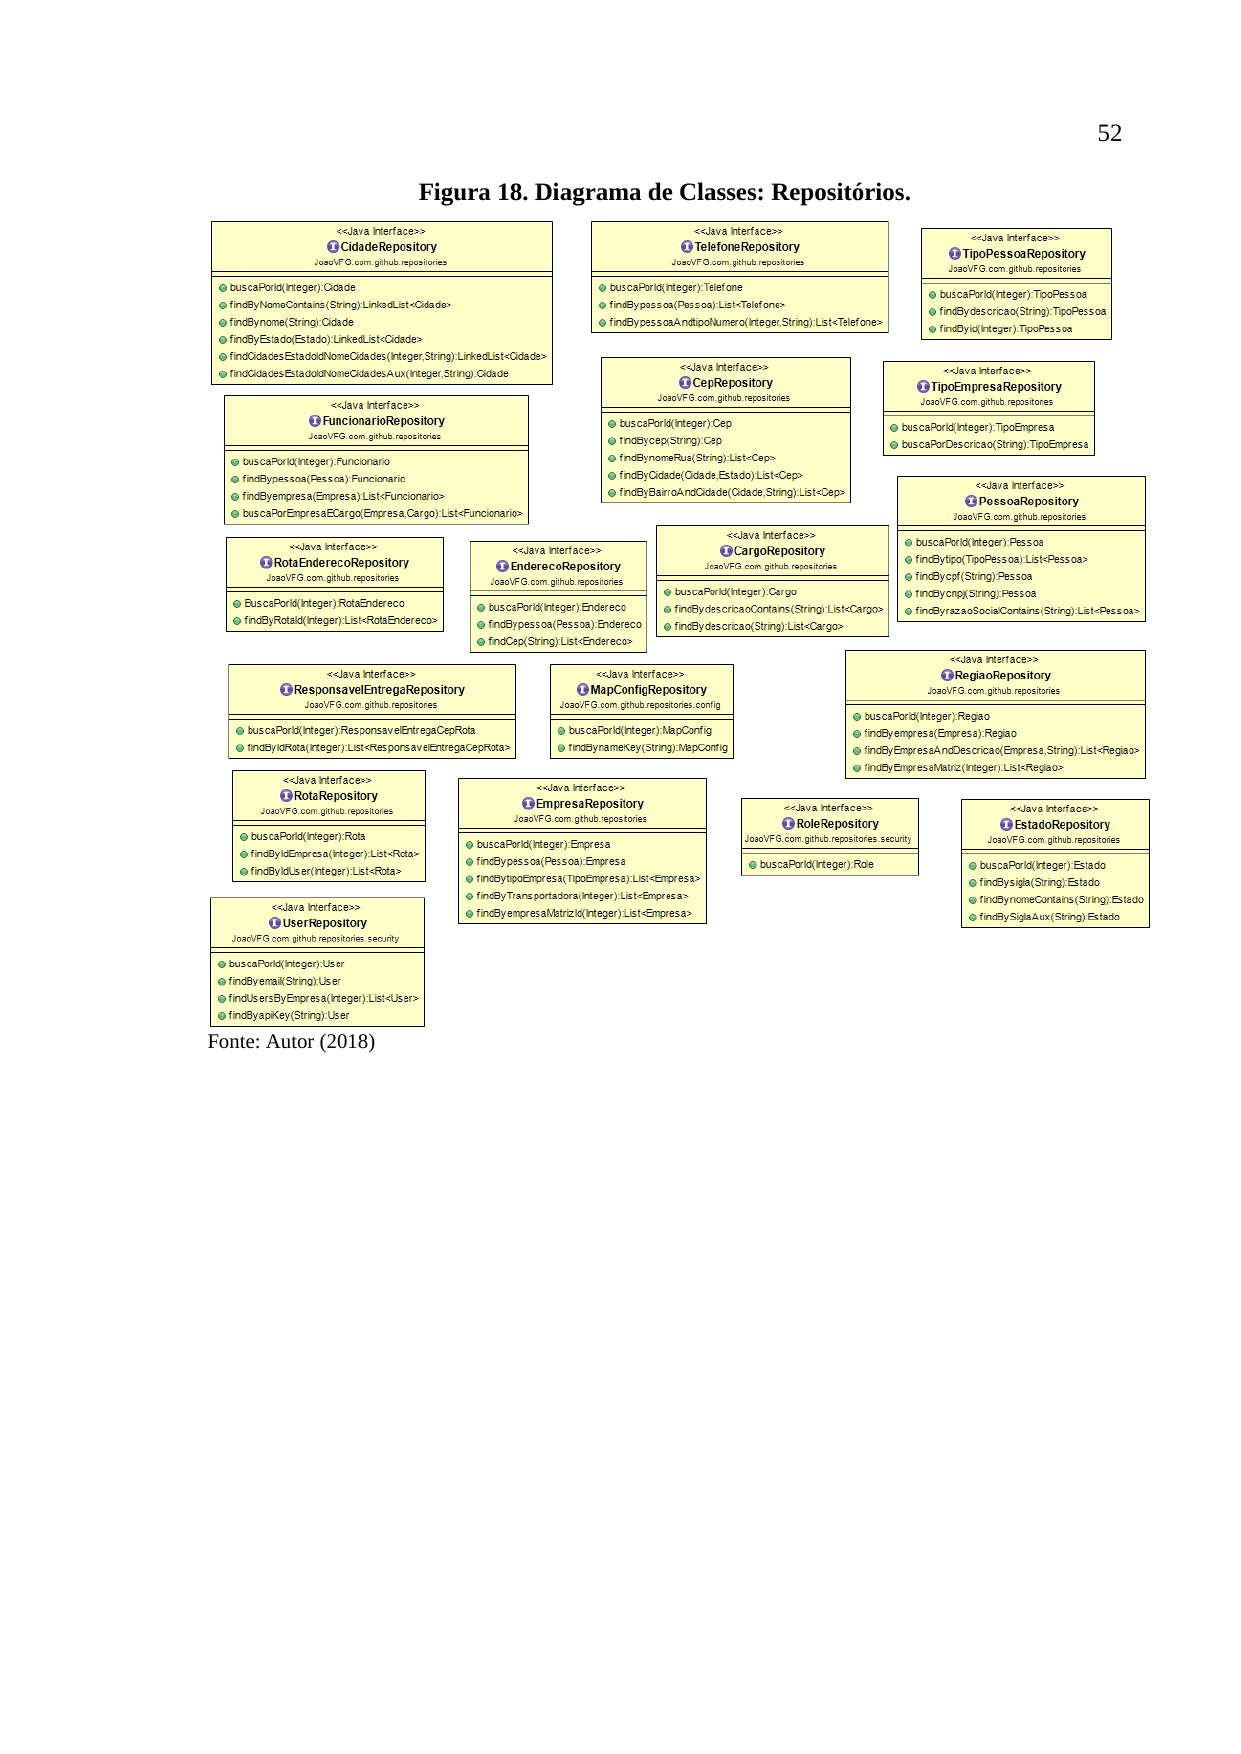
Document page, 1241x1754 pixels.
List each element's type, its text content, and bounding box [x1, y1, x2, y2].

picture [207, 218, 1152, 1029]
text Figura 18. Diagrama de Classes: Repositórios. [207, 177, 1122, 206]
text Fonte: Autor (2018) [207, 1029, 1122, 1053]
